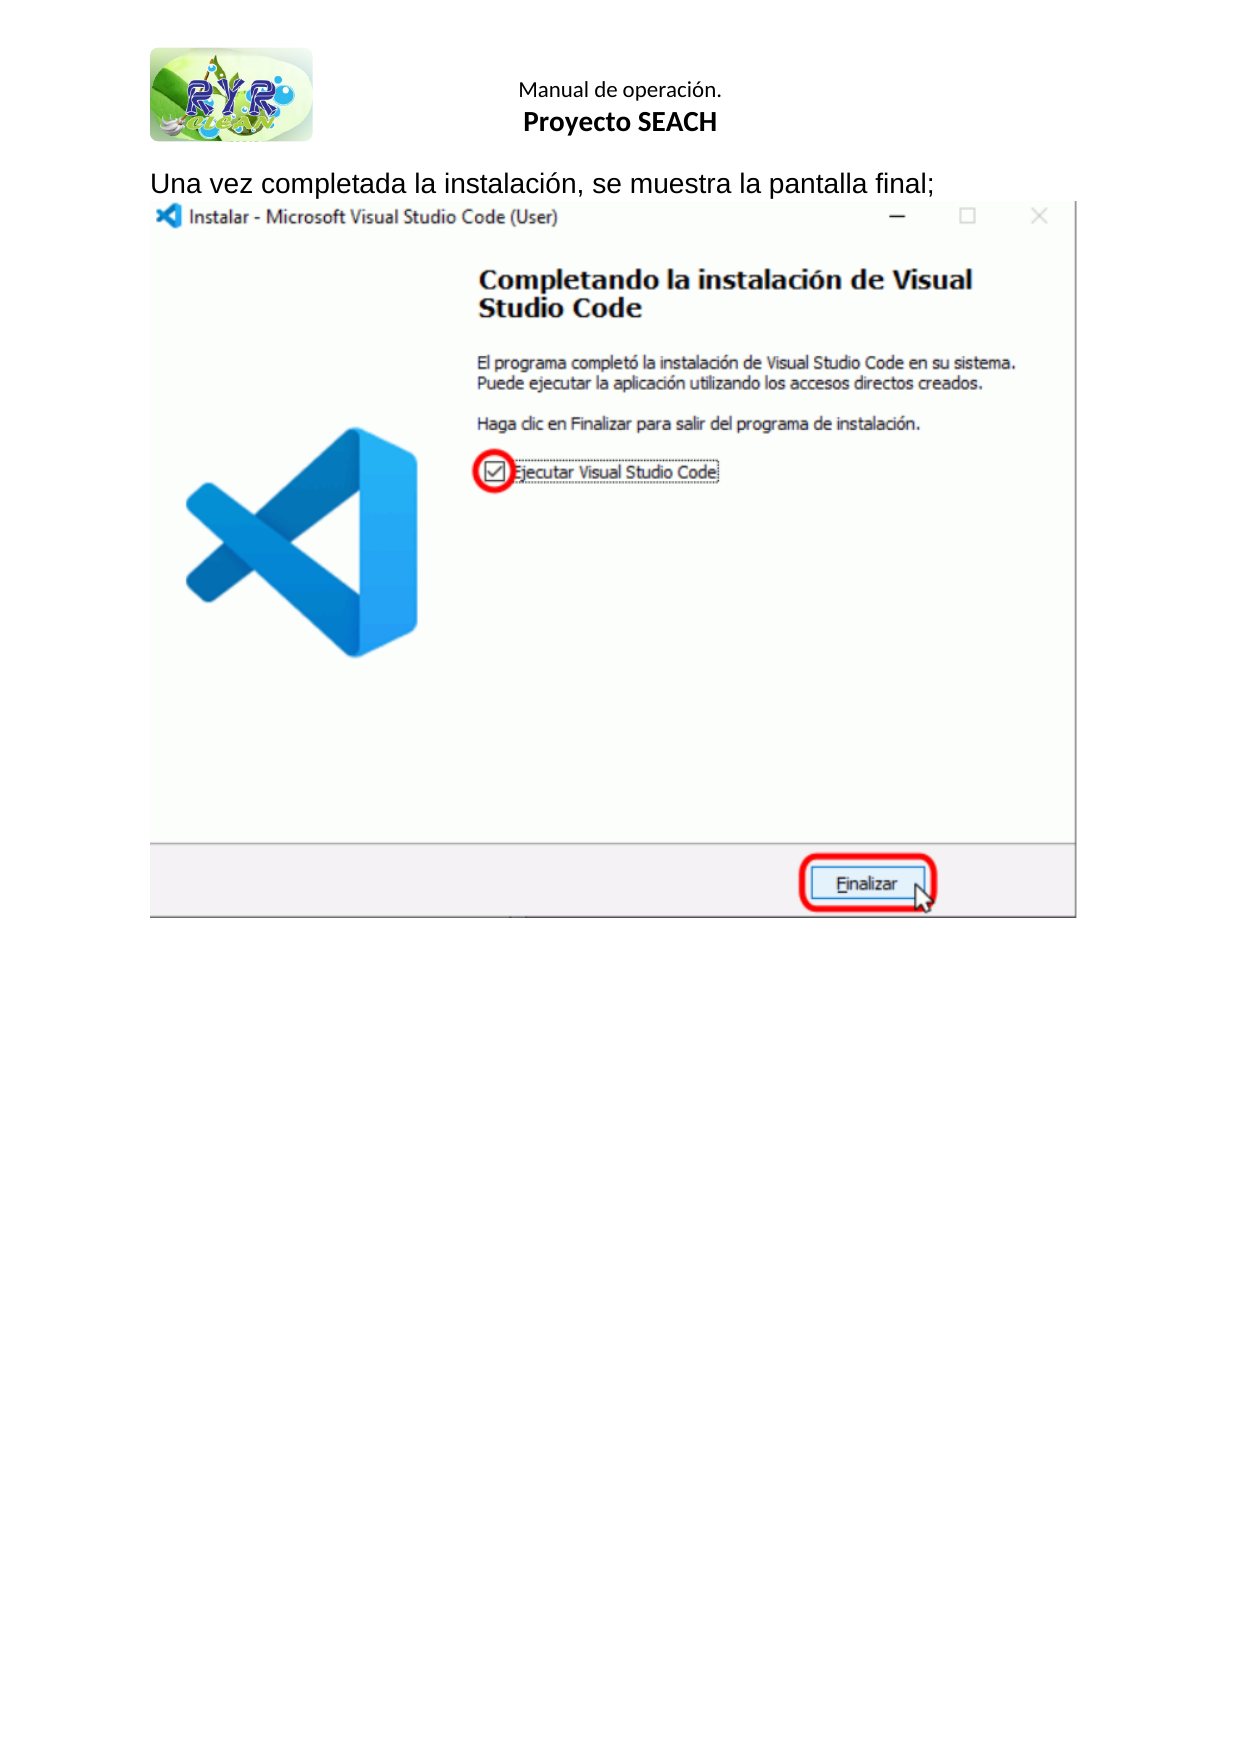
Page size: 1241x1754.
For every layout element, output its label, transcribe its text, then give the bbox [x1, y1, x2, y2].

picture [150, 201, 1077, 918]
picture [150, 47, 313, 142]
